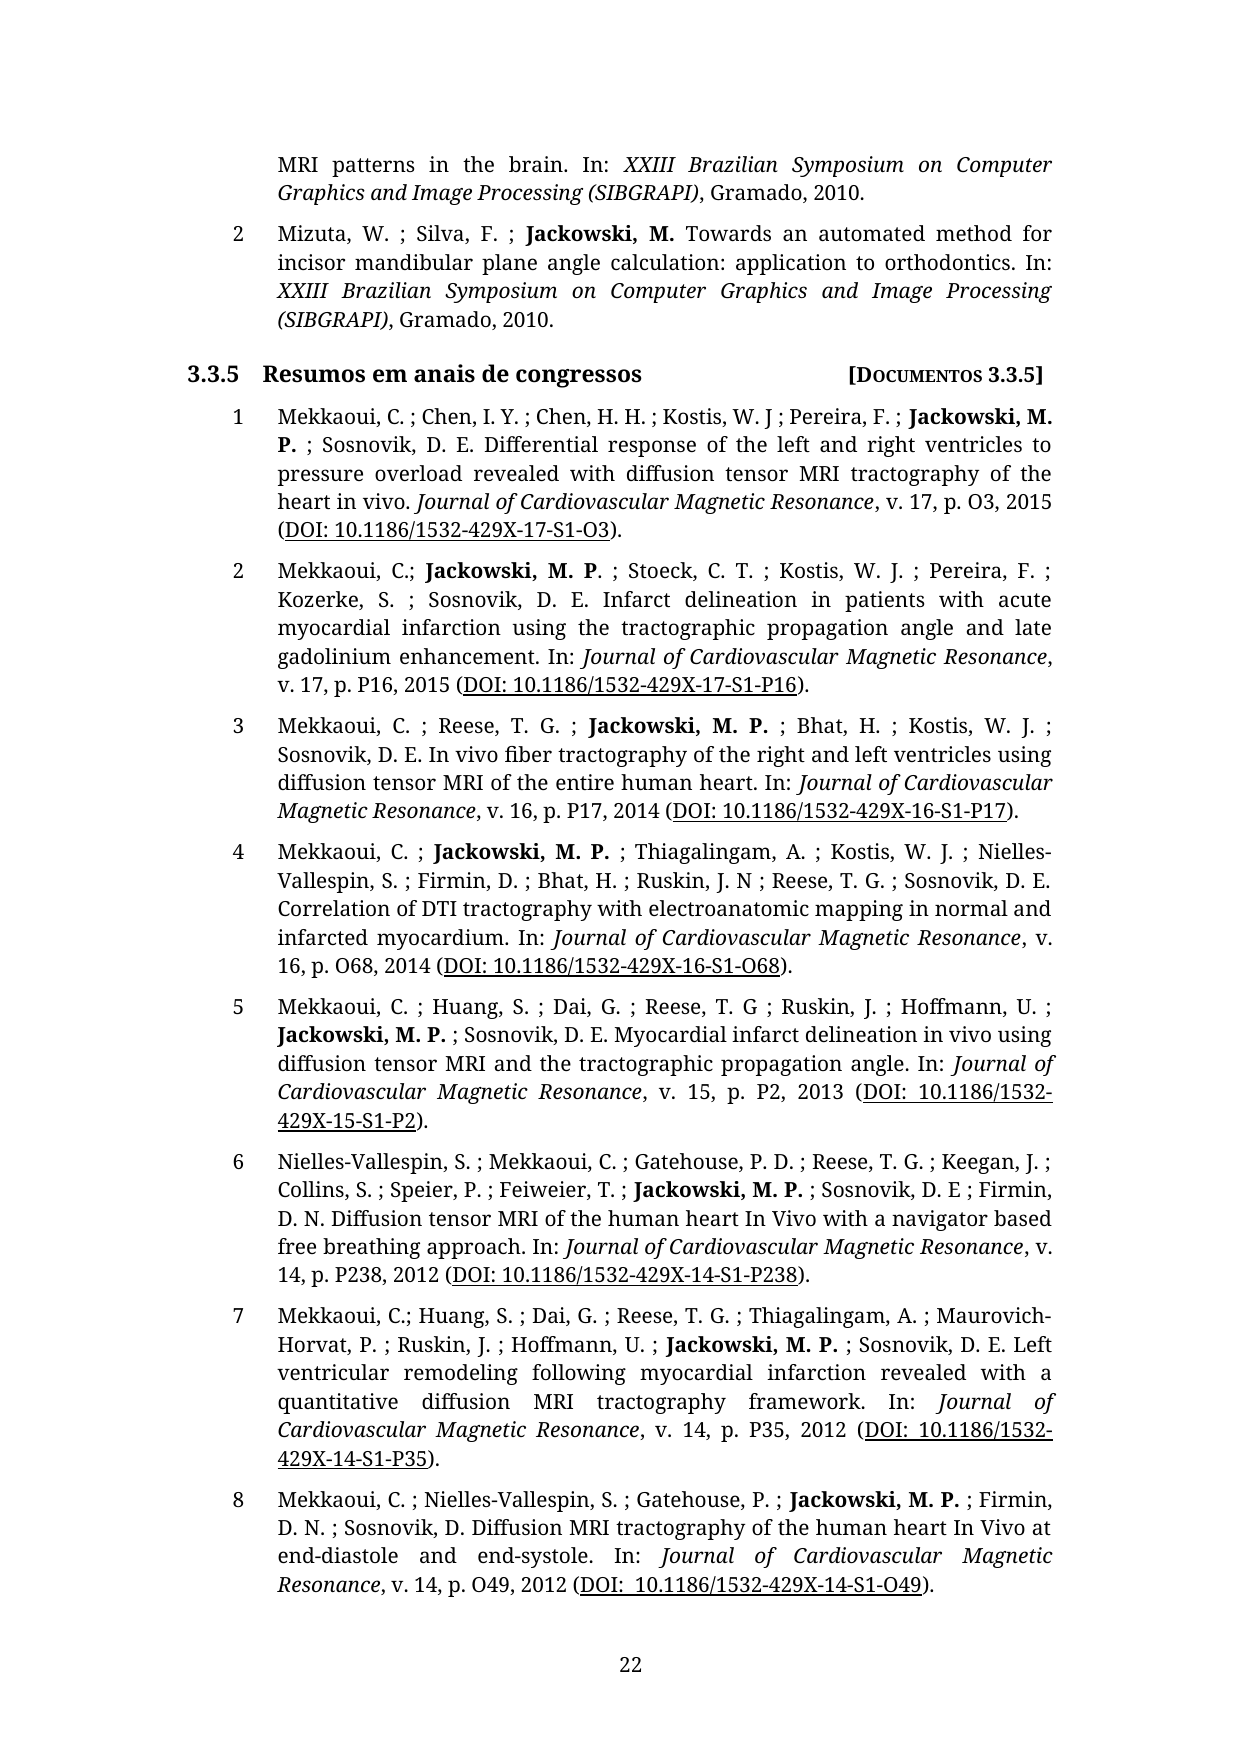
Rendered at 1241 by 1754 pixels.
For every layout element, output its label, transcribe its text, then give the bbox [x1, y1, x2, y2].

list Mekkaoui, C.; Jackowski, M. P. ; Stoeck, C. T. ; Kostis, W. J. ; Pereira, F. ; Kozerke, S. ; Sosnovik, D. E. Infarct delineation in patients with acute myocardial infarction using the tractographic propagation angle and late gadolinium enhancement. In: Journal of Cardiovascular Magnetic Resonance, v. 17, p. P16, 2015 (DOI: 10.1186/1532-429X-17-S1-P16). [232, 557, 1053, 699]
list Mekkaoui, C. ; Nielles-Vallespin, S. ; Gatehouse, P. ; Jackowski, M. P. ; Firmin, D. N. ; Sosnovik, D. Diffusion MRI tractography of the human heart In Vivo at end-diastole and end-systole. In: Journal of Cardiovascular Magnetic Resonance, v. 14, p. O49, 2012 (DOI: 10.1186/1532-429X-14-S1-O49). [232, 1485, 1053, 1598]
list Mekkaoui, C. ; Huang, S. ; Dai, G. ; Reese, T. G ; Ruskin, J. ; Hoffmann, U. ; Jackowski, M. P. ; Sosnovik, D. E. Myocardial infarct delineation in vivo using diffusion tensor MRI and the tractographic propagation angle. In: Journal of Cardiovascular Magnetic Resonance, v. 15, p. P2, 2013 (DOI: 10.1186/1532-429X-15-S1-P2). [232, 992, 1053, 1134]
list Mekkaoui, C. ; Jackowski, M. P. ; Thiagalingam, A. ; Kostis, W. J. ; Nielles-Vallespin, S. ; Firmin, D. ; Bhat, H. ; Ruskin, J. N ; Reese, T. G. ; Sosnovik, D. E. Correlation of DTI tractography with electroanatomic mapping in normal and infarcted myocardium. In: Journal of Cardiovascular Magnetic Resonance, v. 16, p. O68, 2014 (DOI: 10.1186/1532-429X-16-S1-O68). [232, 837, 1053, 980]
subtitle Resumos em anais de congressos [Documentos 3.3.5] [187, 358, 1053, 389]
list Mekkaoui, C. ; Reese, T. G. ; Jackowski, M. P. ; Bhat, H. ; Kostis, W. J. ; Sosnovik, D. E. In vivo fiber tractography of the right and left ventricles using diffusion tensor MRI of the entire human heart. In: Journal of Cardiovascular Magnetic Resonance, v. 16, p. P17, 2014 (DOI: 10.1186/1532-429X-16-S1-P17). [232, 711, 1053, 825]
list Nielles-Vallespin, S. ; Mekkaoui, C. ; Gatehouse, P. D. ; Reese, T. G. ; Keegan, J. ; Collins, S. ; Speier, P. ; Feiweier, T. ; Jackowski, M. P. ; Sosnovik, D. E ; Firmin, D. N. Diffusion tensor MRI of the human heart In Vivo with a navigator based free breathing approach. In: Journal of Cardiovascular Magnetic Resonance, v. 14, p. P238, 2012 (DOI: 10.1186/1532-429X-14-S1-P238). [232, 1147, 1053, 1289]
list Mizuta, W. ; Silva, F. ; Jackowski, M. Towards an automated method for incisor mandibular plane angle calculation: application to orthodontics. In: XXIII Brazilian Symposium on Computer Graphics and Image Processing (SIBGRAPI), Gramado, 2010. [232, 219, 1053, 333]
list Mekkaoui, C.; Huang, S. ; Dai, G. ; Reese, T. G. ; Thiagalingam, A. ; Maurovich-Horvat, P. ; Ruskin, J. ; Hoffmann, U. ; Jackowski, M. P. ; Sosnovik, D. E. Left ventricular remodeling following myocardial infarction revealed with a quantitative diffusion MRI tractography framework. In: Journal of Cardiovascular Magnetic Resonance, v. 14, p. P35, 2012 (DOI: 10.1186/1532-429X-14-S1-P35). [232, 1302, 1053, 1472]
list Mekkaoui, C. ; Chen, I. Y. ; Chen, H. H. ; Kostis, W. J ; Pereira, F. ; Jackowski, M. P. ; Sosnovik, D. E. Differential response of the left and right ventricles to pressure overload revealed with diffusion tensor MRI tractography of the heart in vivo. Journal of Cardiovascular Magnetic Resonance, v. 17, p. O3, 2015 (DOI: 10.1186/1532-429X-17-S1-O3). [232, 402, 1053, 544]
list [232, 150, 1053, 207]
